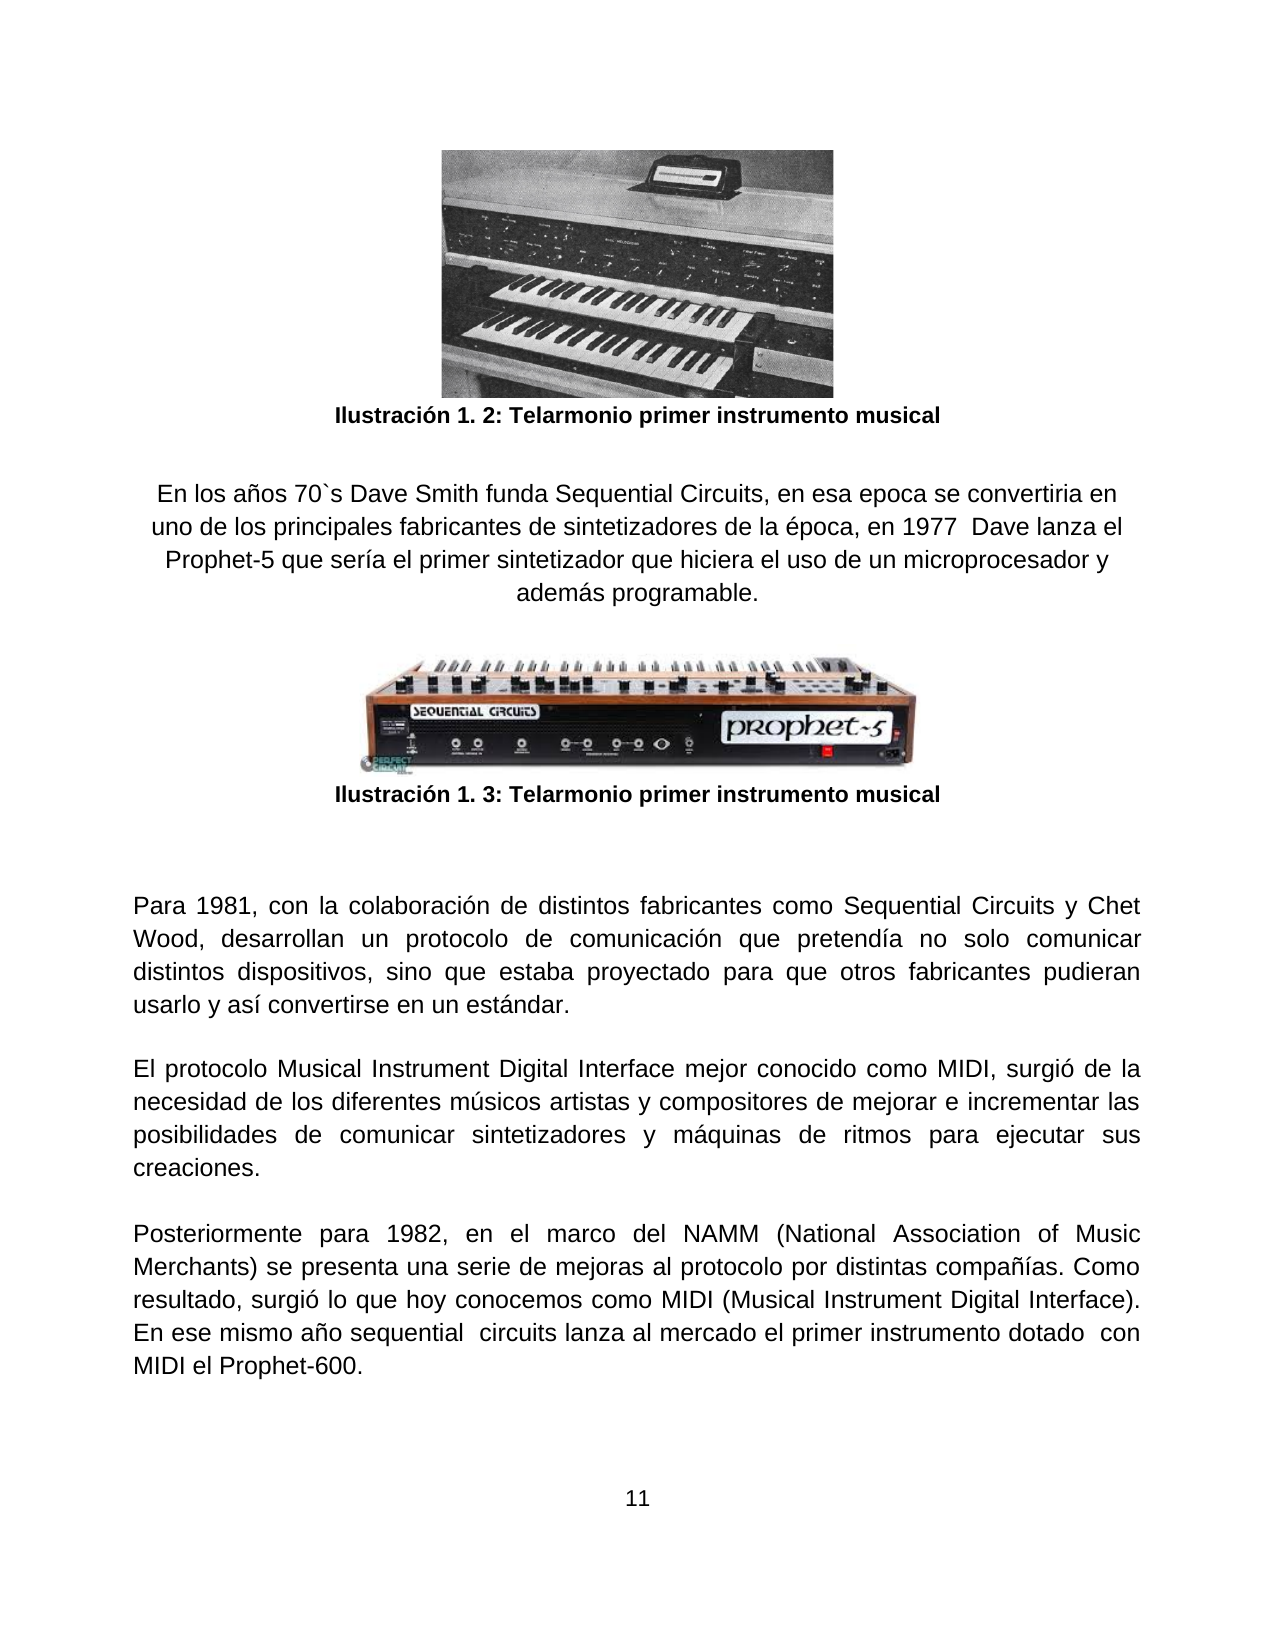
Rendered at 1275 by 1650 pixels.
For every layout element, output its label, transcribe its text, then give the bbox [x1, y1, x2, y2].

text El protocolo Musical Instrument Digital Interface mejor conocido como MIDI, surgió de la necesidad de los diferentes músicos artistas y compositores de mejorar e incrementar las posibilidades de comunicar sintetizadores y máquinas de ritmos para ejecutar sus creaciones. [133, 1054, 1142, 1181]
text En los años 70`s Dave Smith funda Sequential Circuits, en esa epoca se convertiria en uno de los principales fabricantes de sintetizadores de la época, en 1977 Dave lanza el Prophet-5 que sería el primer sintetizador que hiciera el uso de un microprocesador y además programable. [133, 479, 1142, 607]
text Para 1981, con la colaboración de distintos fabricantes como Sequential Circuits y Chet Wood, desarrollan un protocolo de comunicación que pretendía no solo comunicar distintos dispositivos, sino que estaba proyectado para que otros fabricantes pudieran usarlo y así convertirse en un estándar. [133, 891, 1142, 1019]
picture [441, 150, 834, 398]
text Ilustración 1. 2: Telarmonio primer instrumento musical [133, 402, 1142, 428]
text Ilustración 1. 3: Telarmonio primer instrumento musical [133, 781, 1142, 807]
text Posteriormente para 1982, en el marco del NAMM (National Association of Music Merchants) se presenta una serie de mejoras al protocolo por distintas compañías. Como resultado, surgió lo que hoy conocemos como MIDI (Musical Instrument Digital Interface). En ese mismo año sequential circuits lanza al mercado el primer instrumento dotado con MIDI el Prophet-600. [133, 1219, 1142, 1379]
picture [354, 644, 921, 777]
